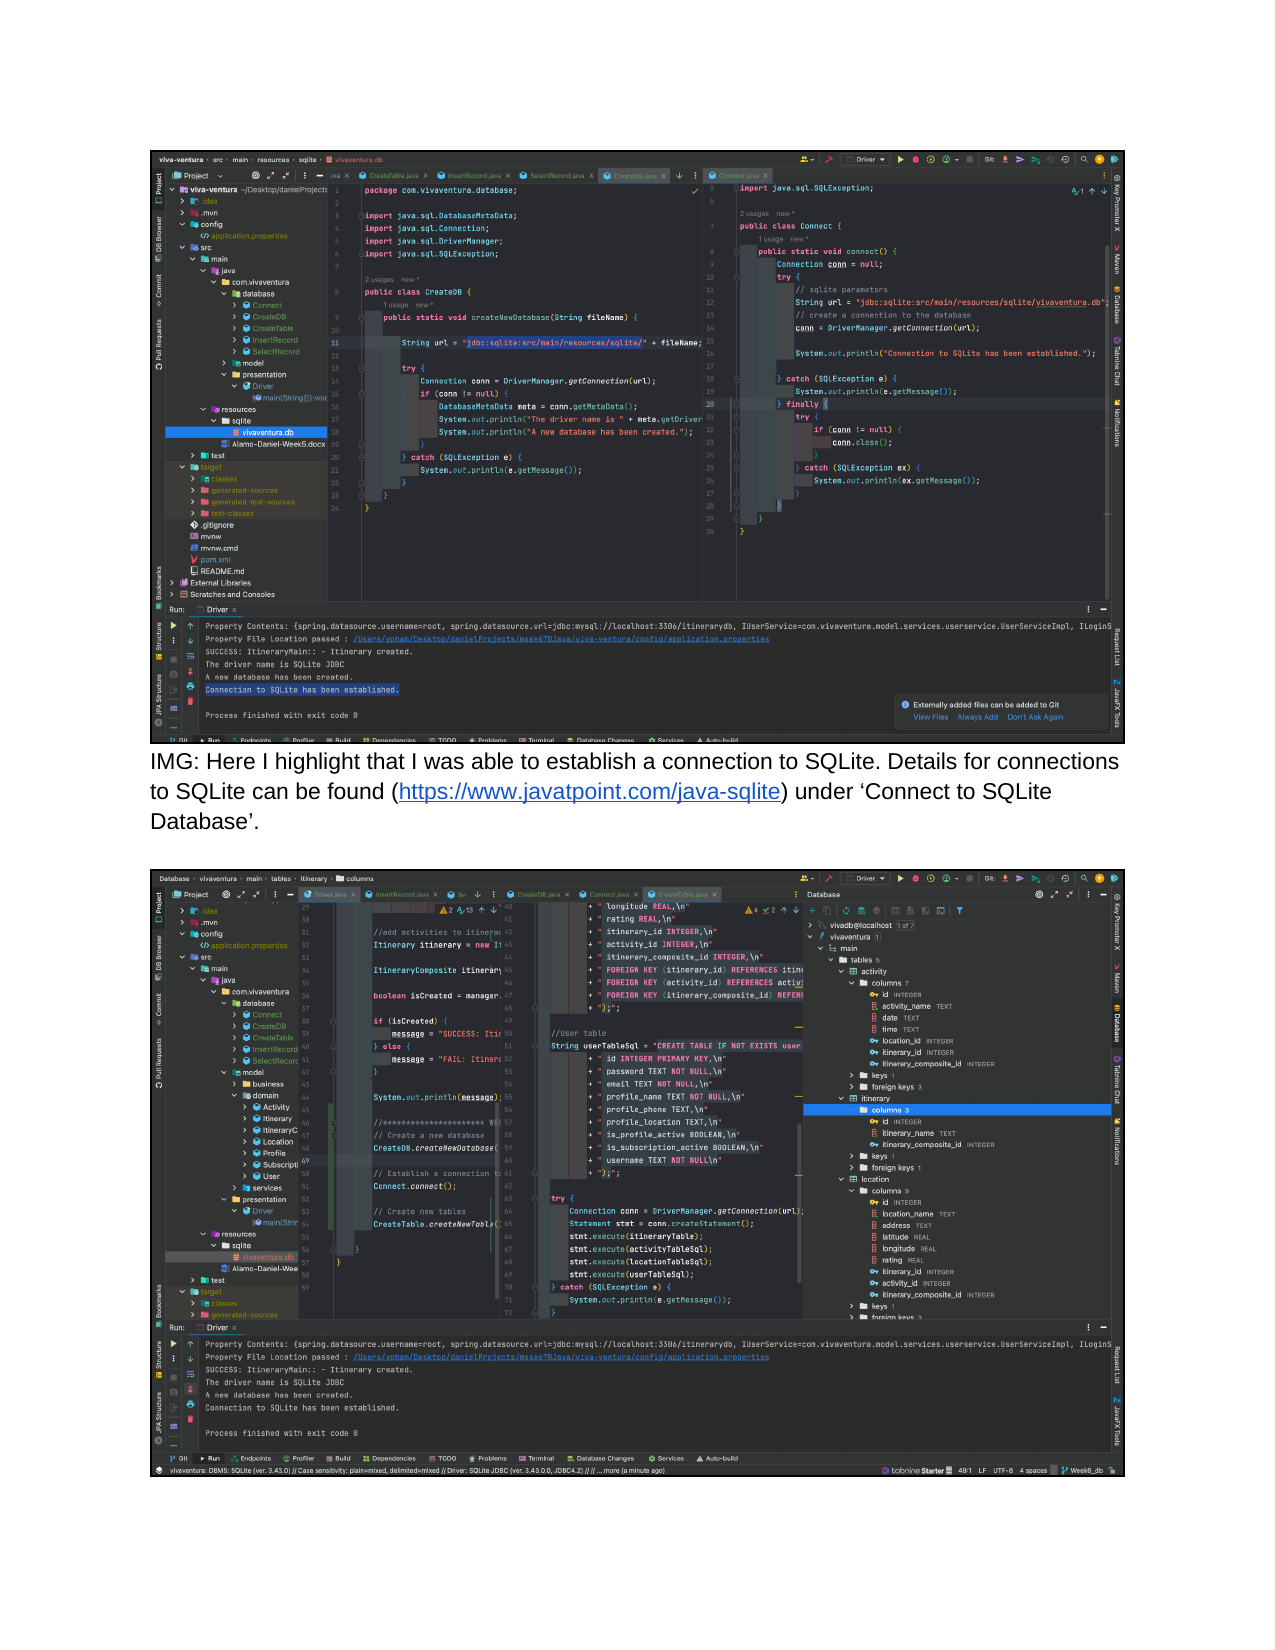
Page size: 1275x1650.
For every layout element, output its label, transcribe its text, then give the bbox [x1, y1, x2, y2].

picture [152, 871, 1123, 1475]
picture [152, 152, 1123, 742]
text IMG: Here I highlight that I was able to establish a connection to SQLite. Details for connections to SQLite can be found (https://www.javatpoint.com/java-sqlite) under ‘Connect to SQLite Database’. [150, 748, 1125, 834]
